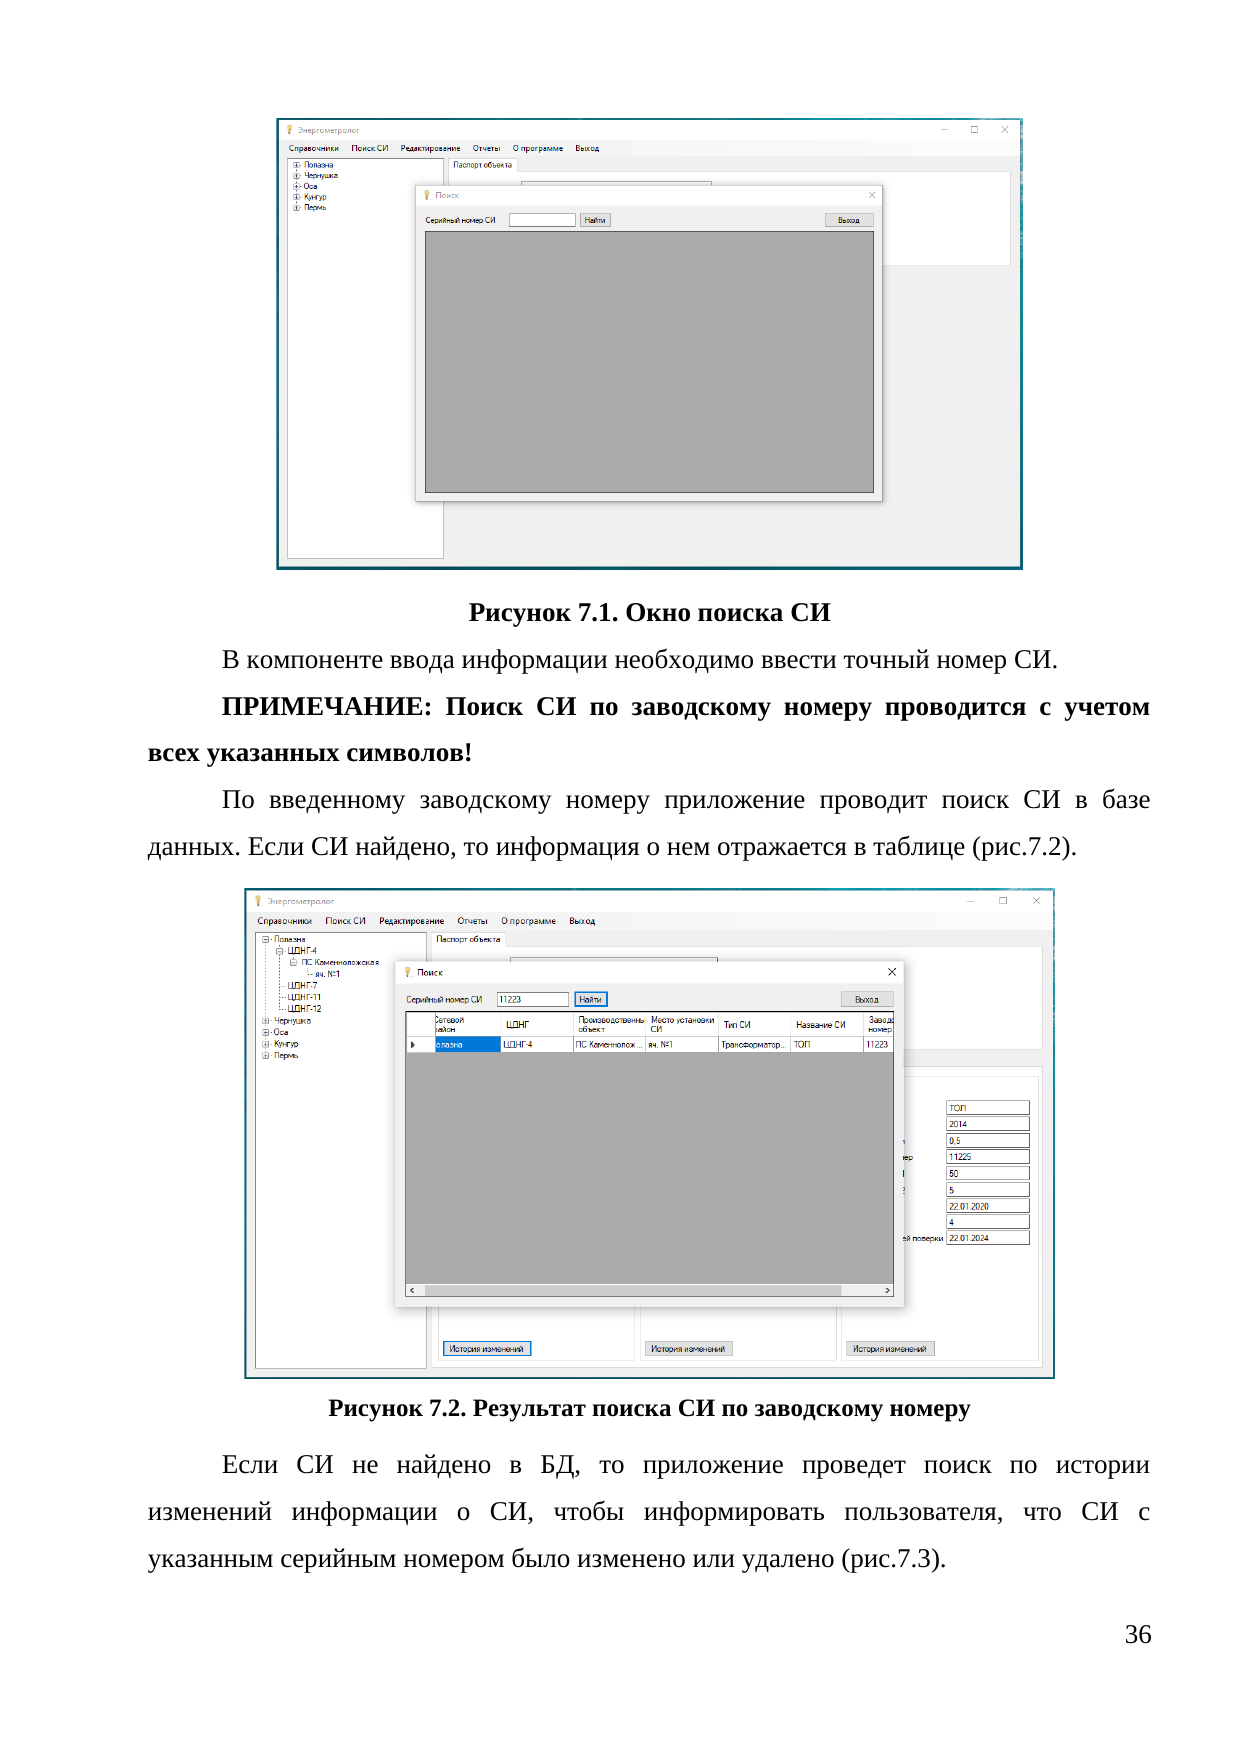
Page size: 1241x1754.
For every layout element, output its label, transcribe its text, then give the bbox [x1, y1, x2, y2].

text Если СИ не найдено в БД, то приложение проведет поиск по истории изменений информации о СИ, чтобы информировать пользователя, что СИ с указанным серийным номером было изменено или удалено (рис.7.3). [148, 1448, 1152, 1573]
text Рисунок 7.1. Окно поиска СИ [148, 596, 1152, 628]
text Рисунок 7.2. Результат поиска СИ по заводскому номеру [148, 1393, 1152, 1422]
picture [276, 118, 1023, 570]
text В компоненте ввода информации необходимо ввести точный номер СИ. [148, 643, 1152, 674]
text По введенному заводскому номеру приложение проводит поиск СИ в базе данных. Если СИ найдено, то информация о нем отражается в таблице (рис.7.2). [148, 783, 1152, 861]
text ПРИМЕЧАНИЕ: Поиск СИ по заводскому номеру проводится с учетом всех указанных символов! [148, 690, 1152, 768]
picture [244, 888, 1055, 1379]
